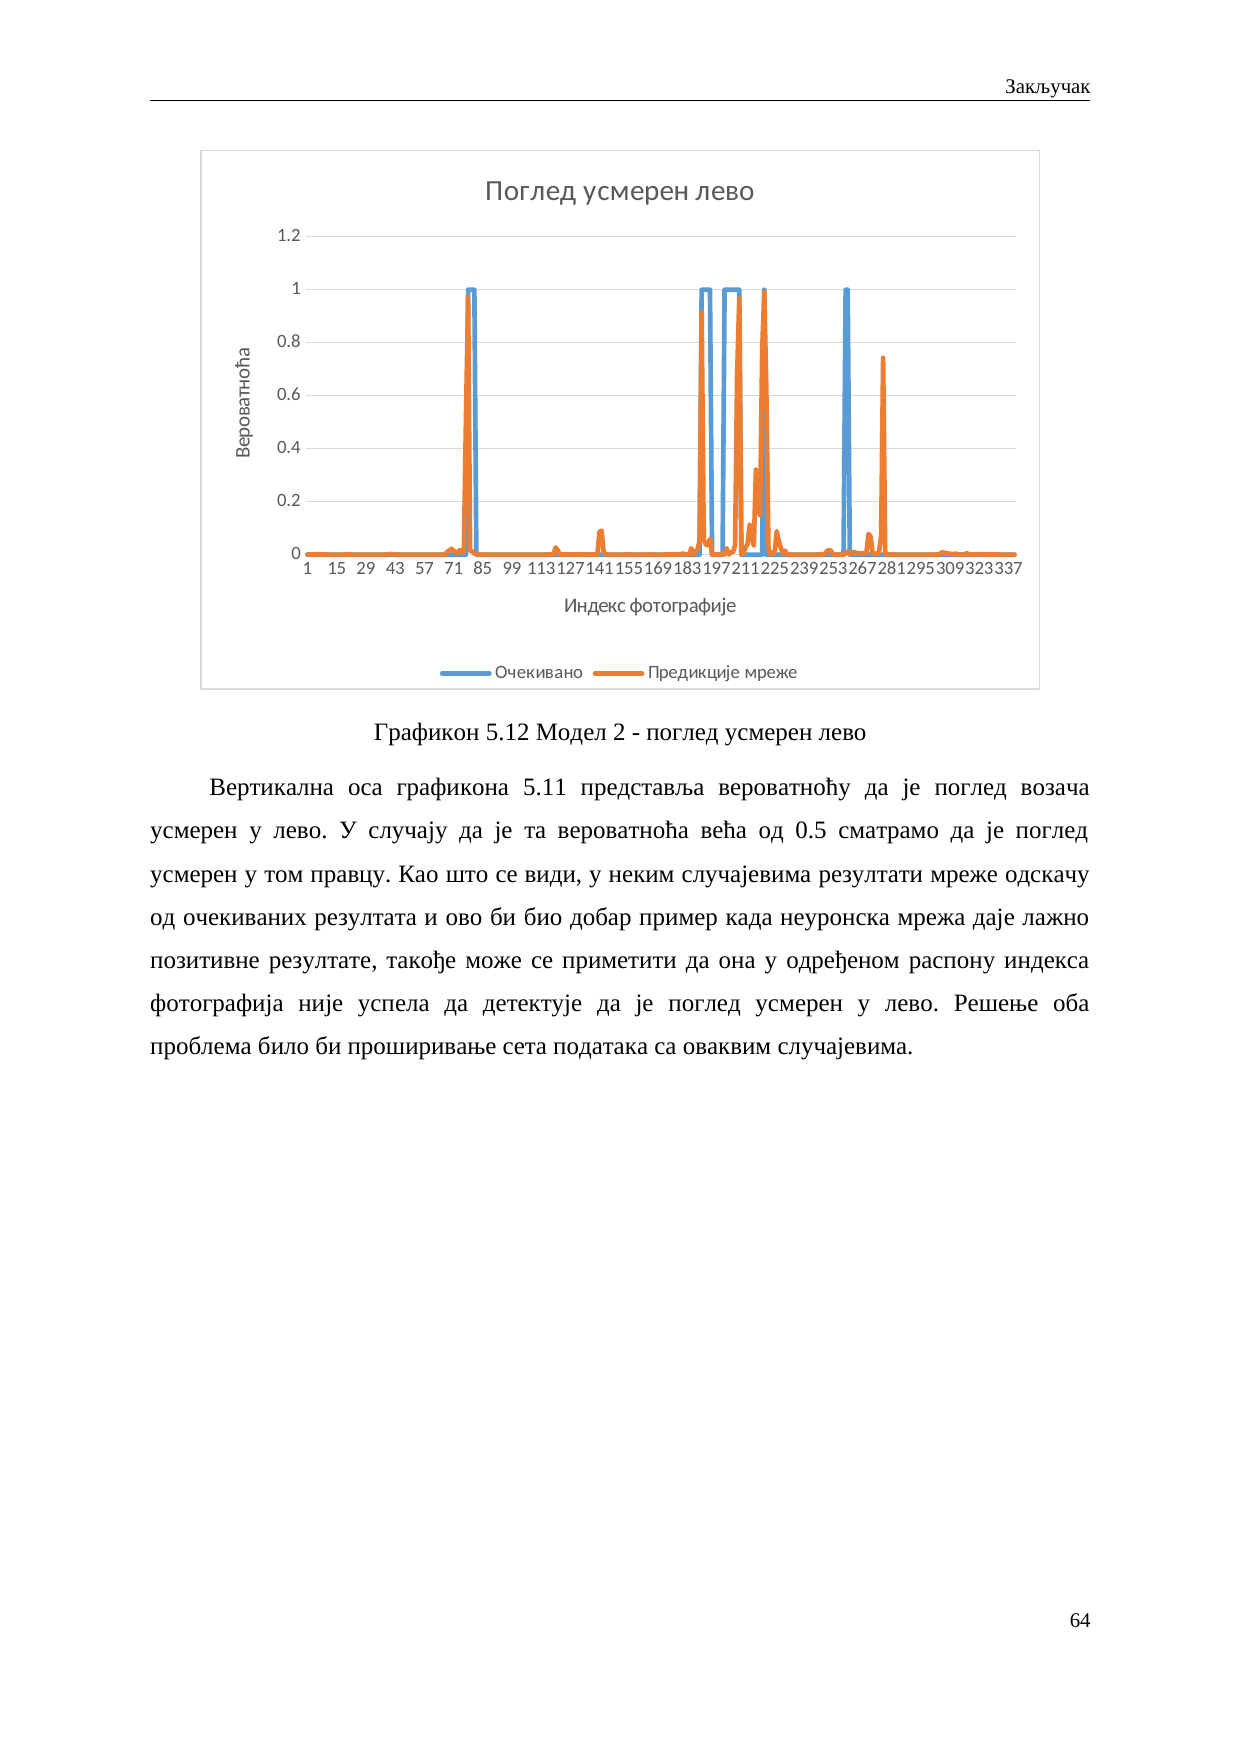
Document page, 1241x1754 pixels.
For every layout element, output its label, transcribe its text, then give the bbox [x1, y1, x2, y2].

text Вертикална оса графикона 5.11 представља вероватноћу да је поглед возача усмерен у лево. У случају да је та вероватноћа већа од 0.5 сматрамо да је поглед усмерен у том правцу. Као што се види, у неким случајевима резултати мреже одскачу од очекиваних резултата и ово би био добар пример када неуронска мрежа даје лажно позитивне резултате, такође може се приметити да она у одређеном распону индекса фотографија није успела да детектује да је поглед усмерен у лево. Решење оба проблема било би проширивање сета података са оваквим случајевима. [150, 772, 1090, 1060]
